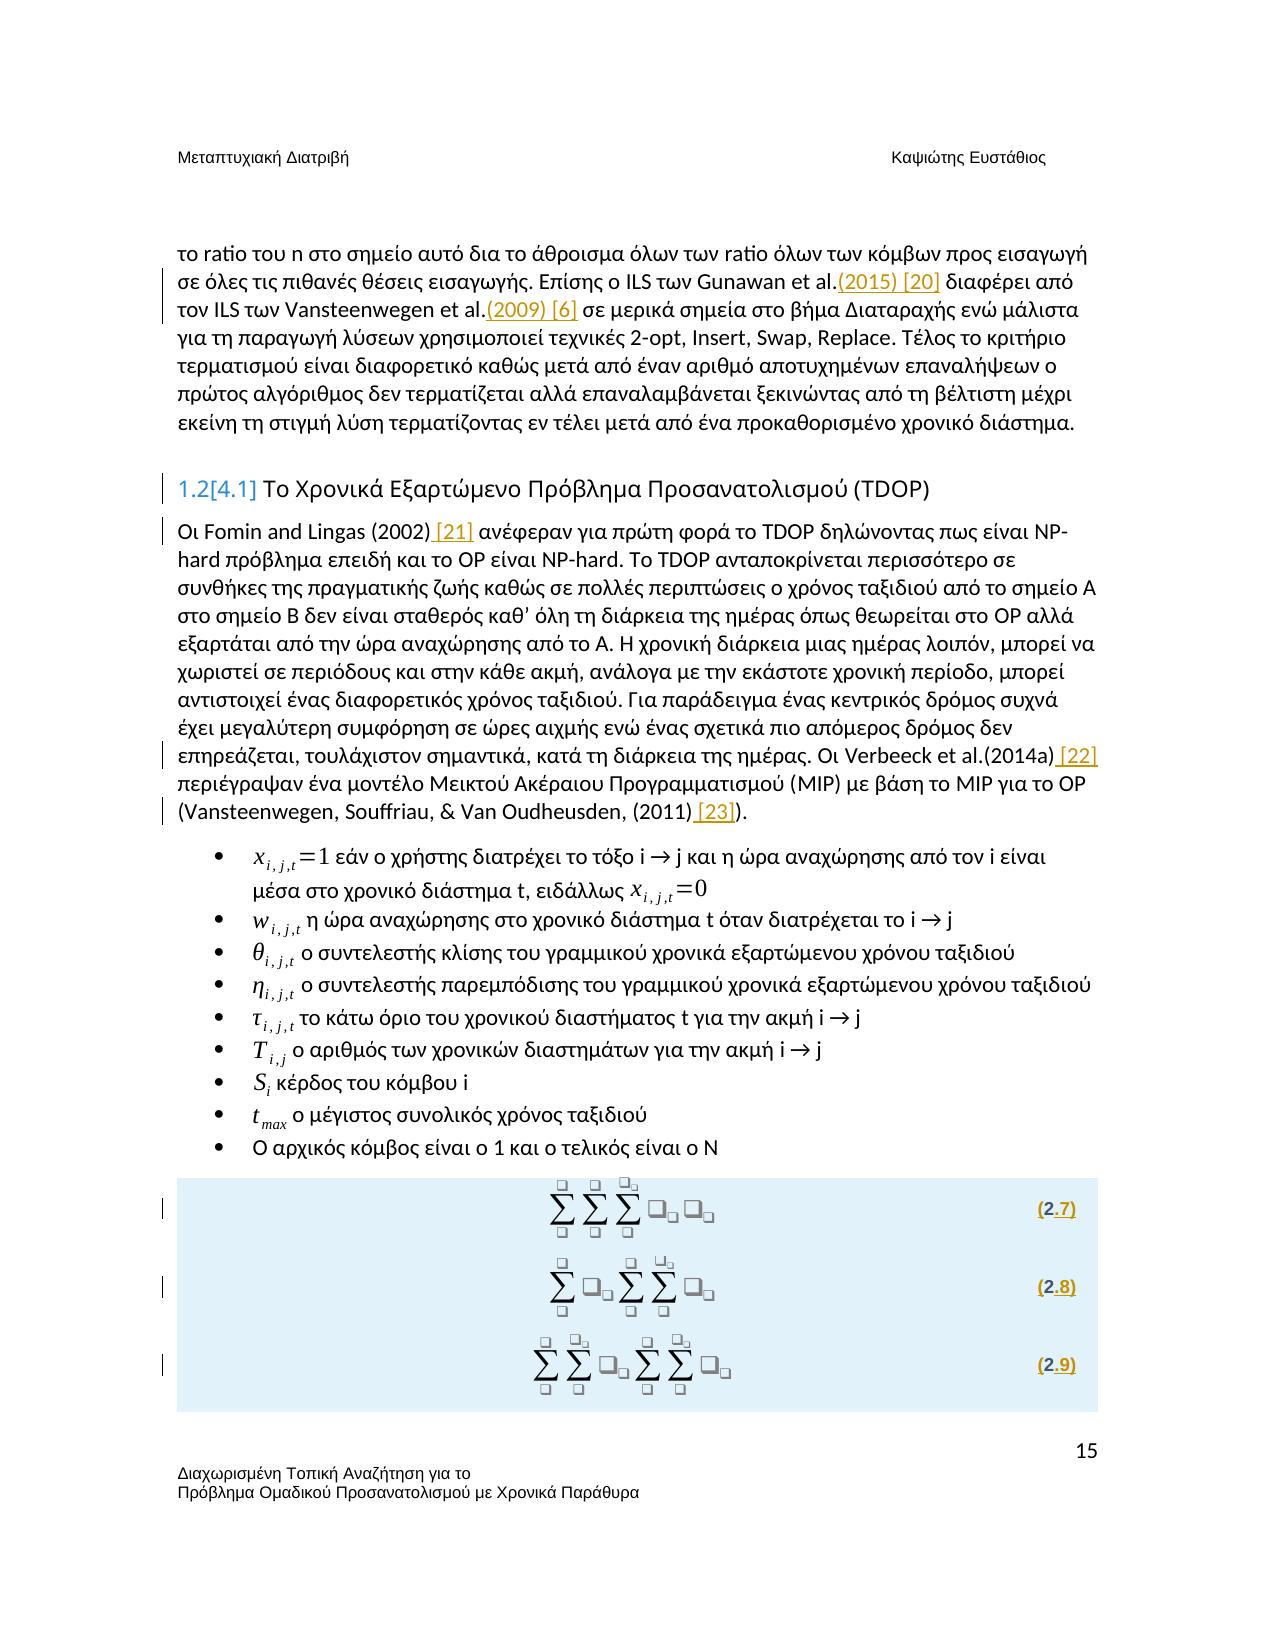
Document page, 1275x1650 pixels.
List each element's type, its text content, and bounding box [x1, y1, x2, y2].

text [177, 239, 1098, 436]
list ο συντελεστής παρεμπόδισης του γραμμικού χρονικά εξαρτώμενου χρόνου ταξιδιού [215, 971, 1098, 1003]
list κέρδος του κόμβου i [215, 1068, 1098, 1101]
list Ο αρχικός κόμβος είναι ο 1 και ο τελικός είναι ο Ν [215, 1133, 1098, 1161]
list ο αριθμός των χρονικών διαστημάτων για την ακμή i → j [215, 1036, 1098, 1068]
list ο συντελεστής κλίσης του γραμμικού χρονικά εξαρτώμενου χρόνου ταξιδιού [215, 938, 1098, 971]
text Οι Fomin and Lingas (2002) ανέφεραν για πρώτη φορά το TDOP δηλώνοντας πως είναι NP-hard πρόβλημα επειδή και το OP είναι NP-hard. Το TDOP ανταποκρίνεται περισσότερο σε συνθήκες της πραγματικής ζωής καθώς σε πολλές περιπτώσεις ο χρόνος ταξιδιού από το σημείο Α στο σημείο Β δεν είναι σταθερός καθ’ όλη τη διάρκεια της ημέρας όπως θεωρείται στο OP αλλά εξαρτάται από την ώρα αναχώρησης από το Α. Η χρονική διάρκεια μιας ημέρας λοιπόν, μπορεί να χωριστεί σε περιόδους και στην κάθε ακμή, ανάλογα με την εκάστοτε χρονική περίοδο, μπορεί αντιστοιχεί ένας διαφορετικός χρόνος ταξιδιού. Για παράδειγμα ένας κεντρικός δρόμος συχνά έχει μεγαλύτερη συμφόρηση σε ώρες αιχμής ενώ ένας σχετικά πιο απόμερος δρόμος δεν επηρεάζεται, τουλάχιστον σημαντικά, κατά τη διάρκεια της ημέρας. Οι Verbeeck et al.(2014a) περιέγραψαν ένα μοντέλο Μεικτού Ακέραιου Προγραμματισμού (MIP) με βάση το MIP για το OP (Vansteenwegen, Souffriau, & Van Oudheusden, (2011)). [177, 517, 1098, 825]
list ο μέγιστος συνολικός χρόνος ταξιδιού [215, 1101, 1098, 1133]
list εάν ο χρήστης διατρέχει το τόξο i → j και η ώρα αναχώρησης από τον i είναι μέσα στο χρονικό διάστημα t, ειδάλλως [215, 842, 1098, 906]
list το κάτω όριο του χρονικού διαστήματος t για την ακμή i → j [215, 1003, 1098, 1036]
list η ώρα αναχώρησης στο χρονικό διάστημα t όταν διατρέχεται το i → j [215, 906, 1098, 938]
subtitle Το Χρονικά Εξαρτώμενο Πρόβλημα Προσανατολισμού (TDOP) [177, 473, 1098, 504]
